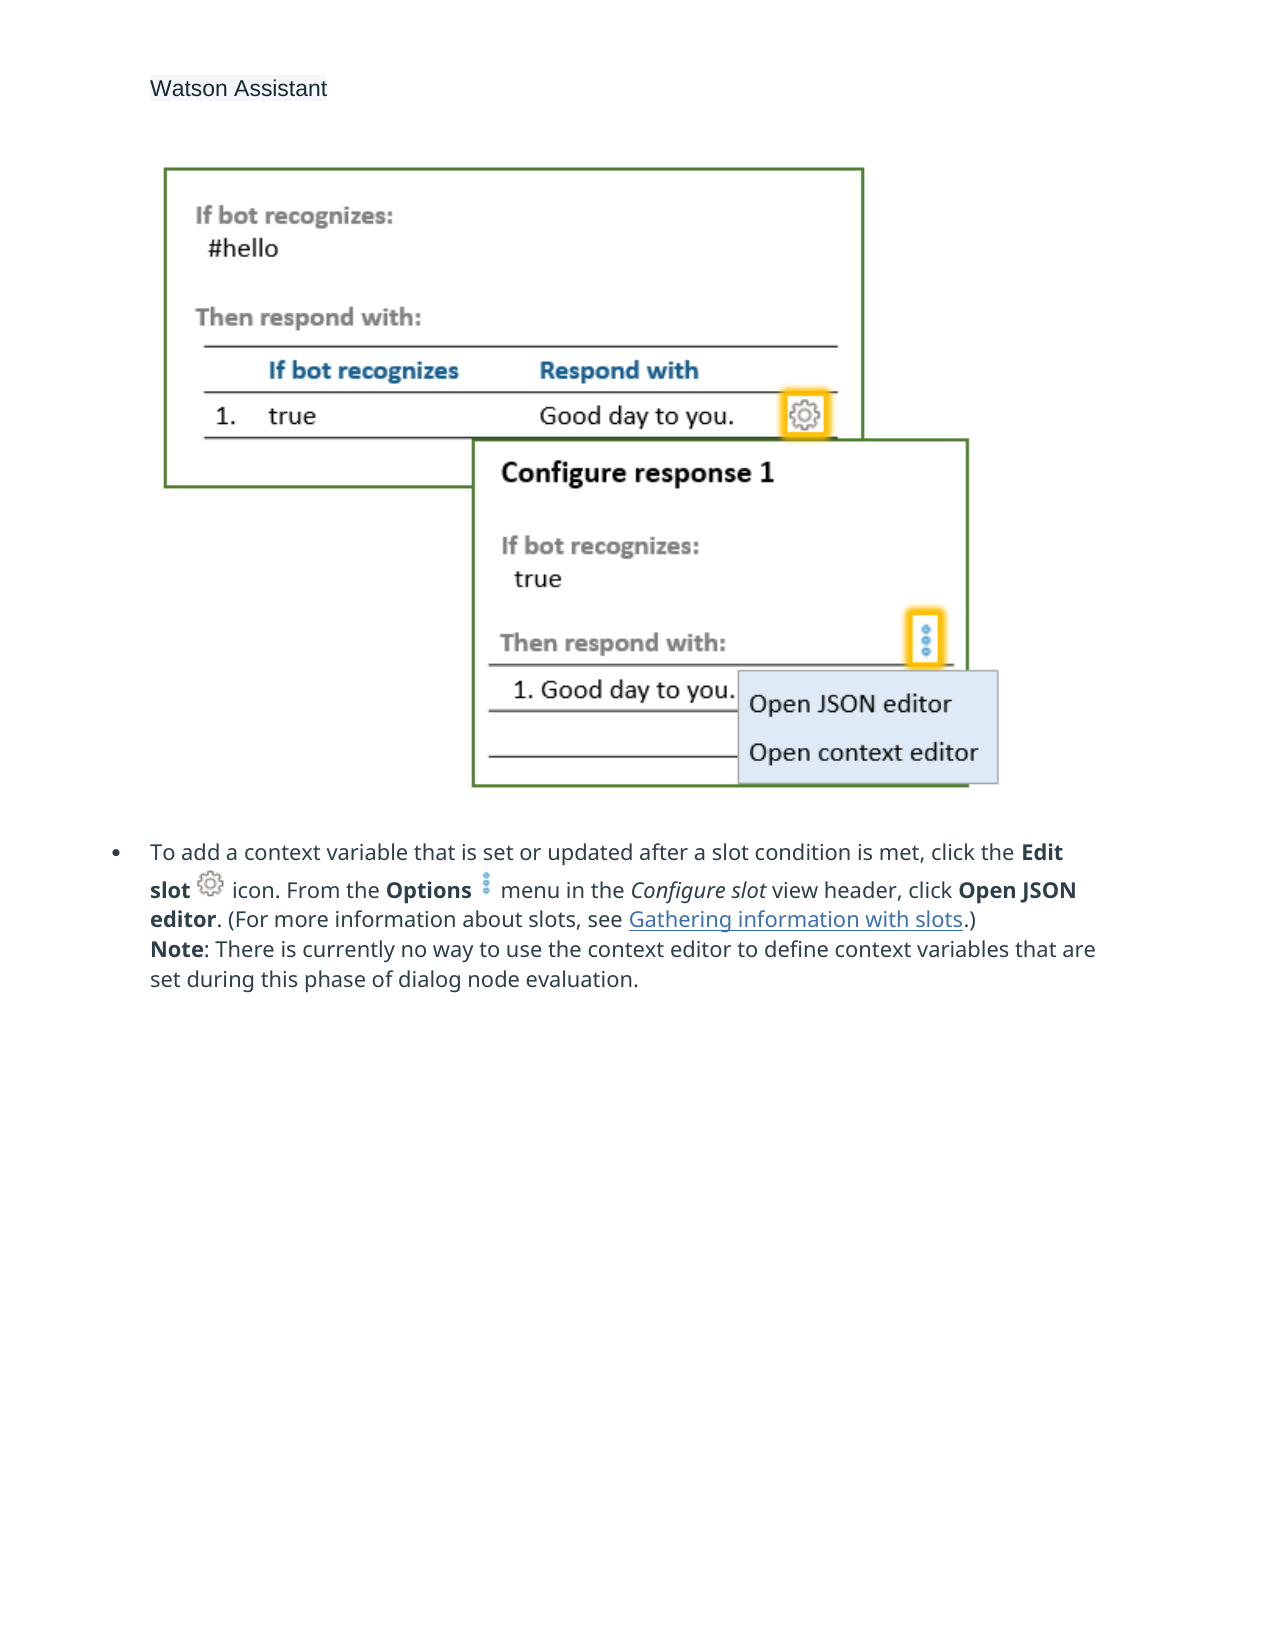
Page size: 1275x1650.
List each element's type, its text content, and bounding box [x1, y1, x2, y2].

list To add a context variable that is set or updated after a slot condition is met, click the Edit slot icon. From the Options menu in the Configure slot view header, click Open JSON editor. (For more information about slots, see Gathering information with slots.) [112, 837, 1125, 934]
picture [477, 866, 495, 898]
text Note: There is currently no way to use the context editor to define context variables that are set during this phase of dialog node evaluation. [150, 934, 1125, 994]
picture [196, 868, 227, 898]
picture [150, 150, 1024, 808]
